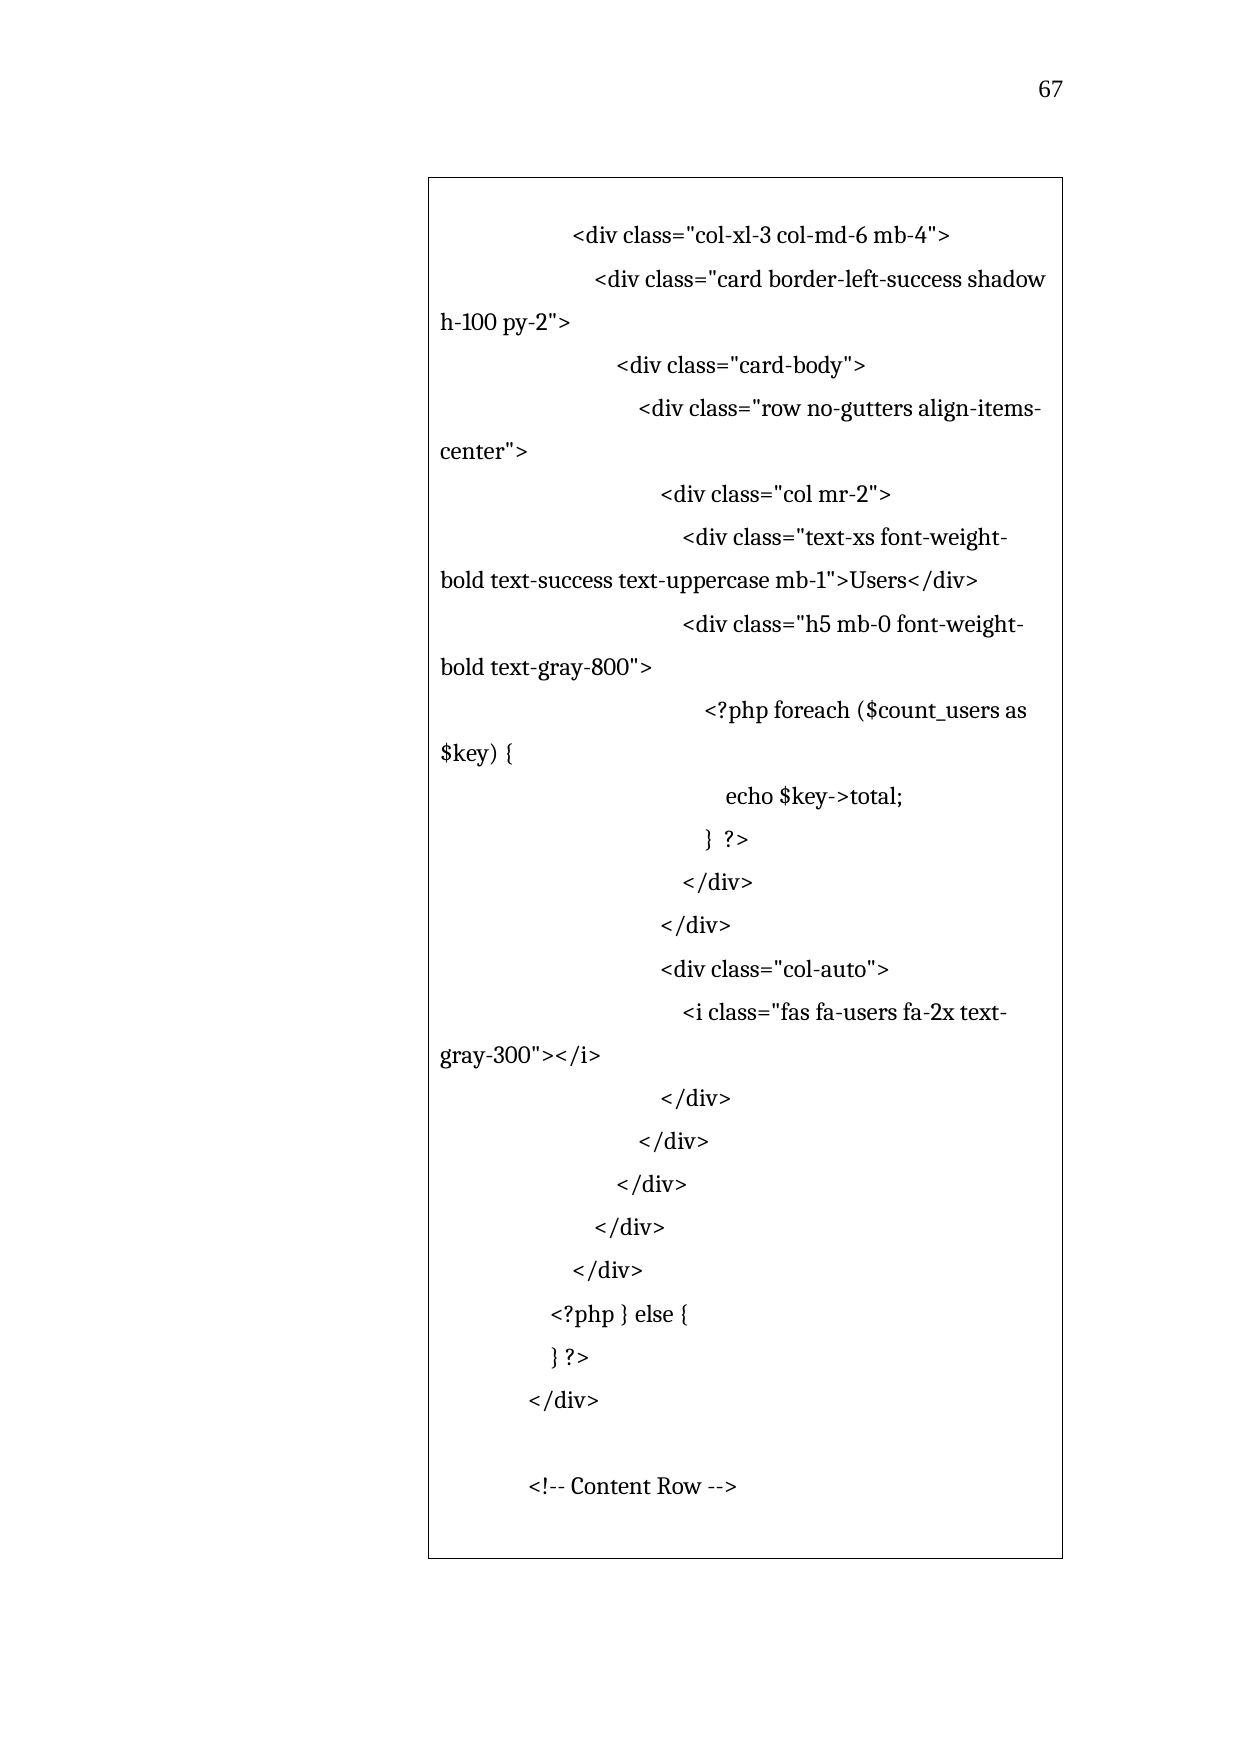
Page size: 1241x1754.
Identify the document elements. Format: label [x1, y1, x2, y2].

table_header [429, 178, 1062, 1558]
